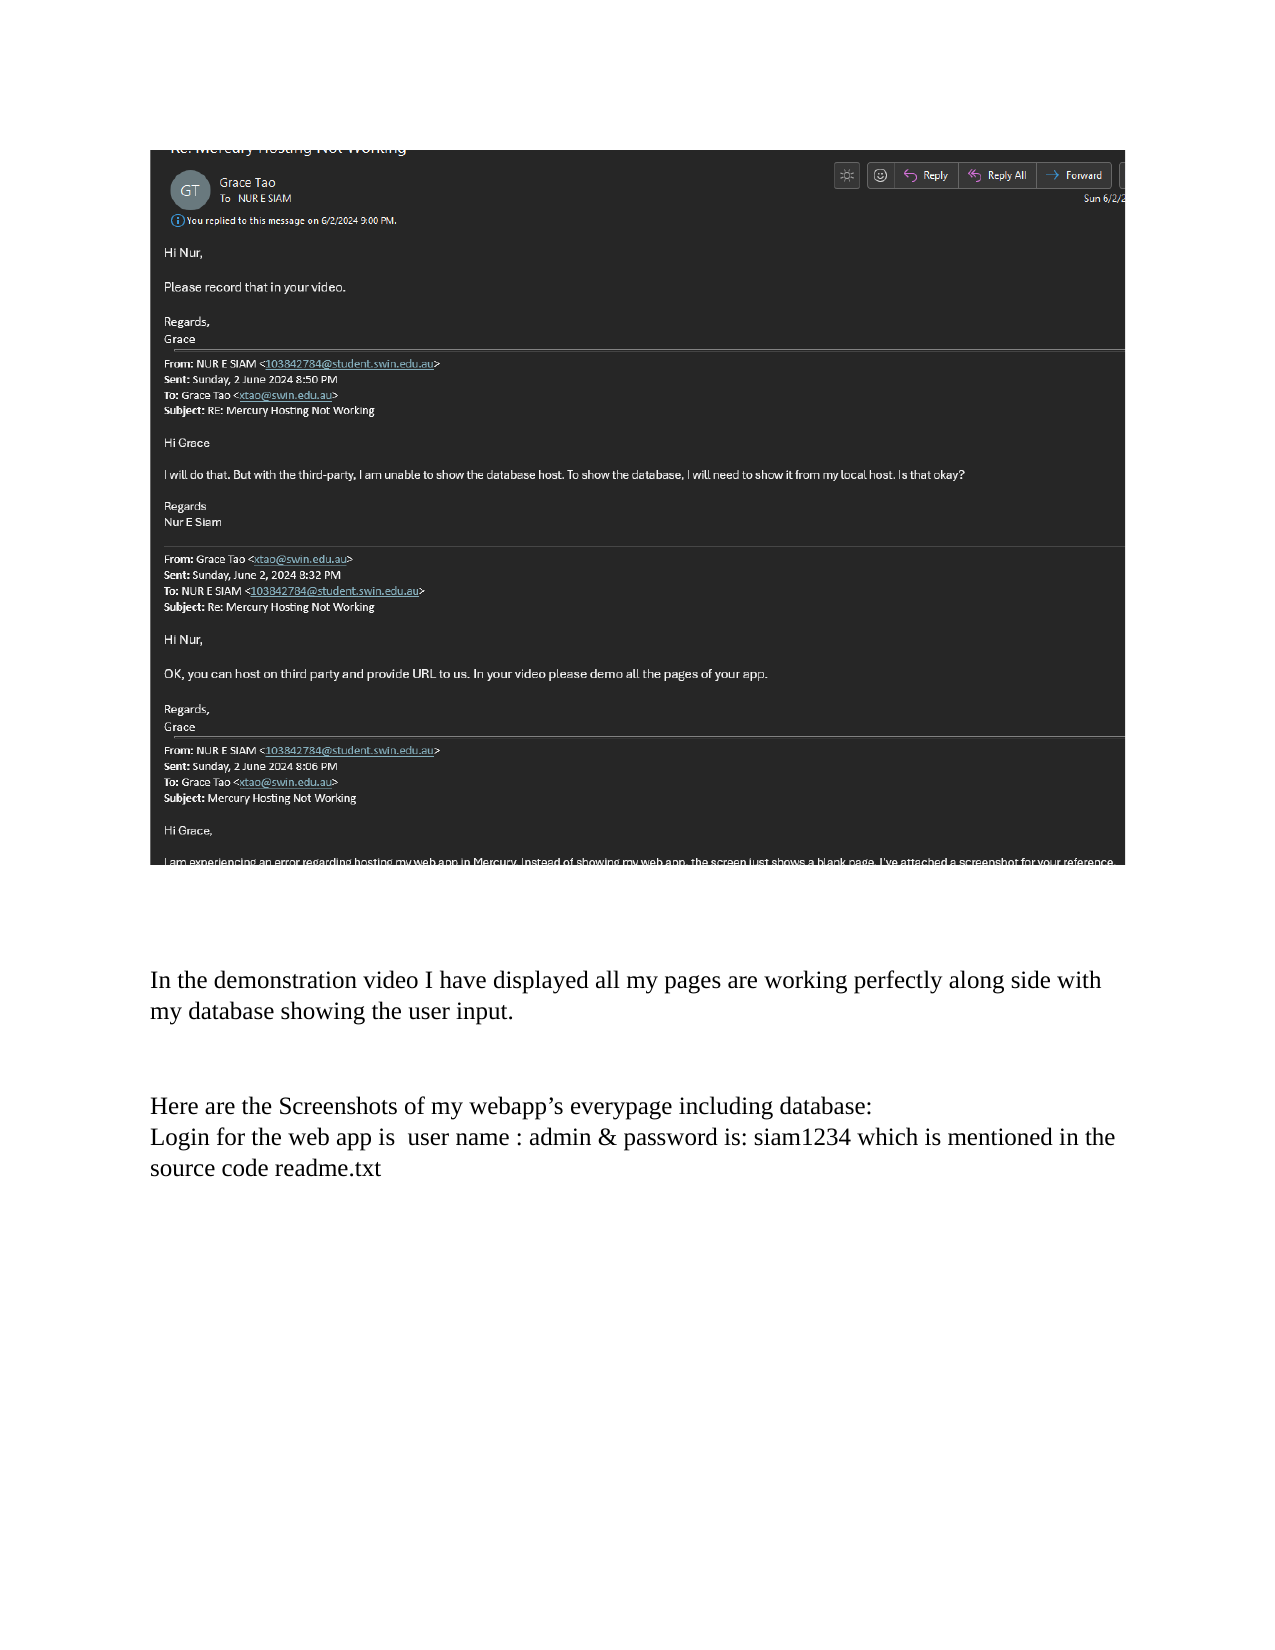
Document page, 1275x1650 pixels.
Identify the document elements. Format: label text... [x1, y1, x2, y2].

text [150, 1091, 1125, 1182]
text In the demonstration video I have displayed all my pages are working perfectly along side with my database showing the user input. [150, 965, 1125, 1024]
picture [150, 150, 1125, 865]
